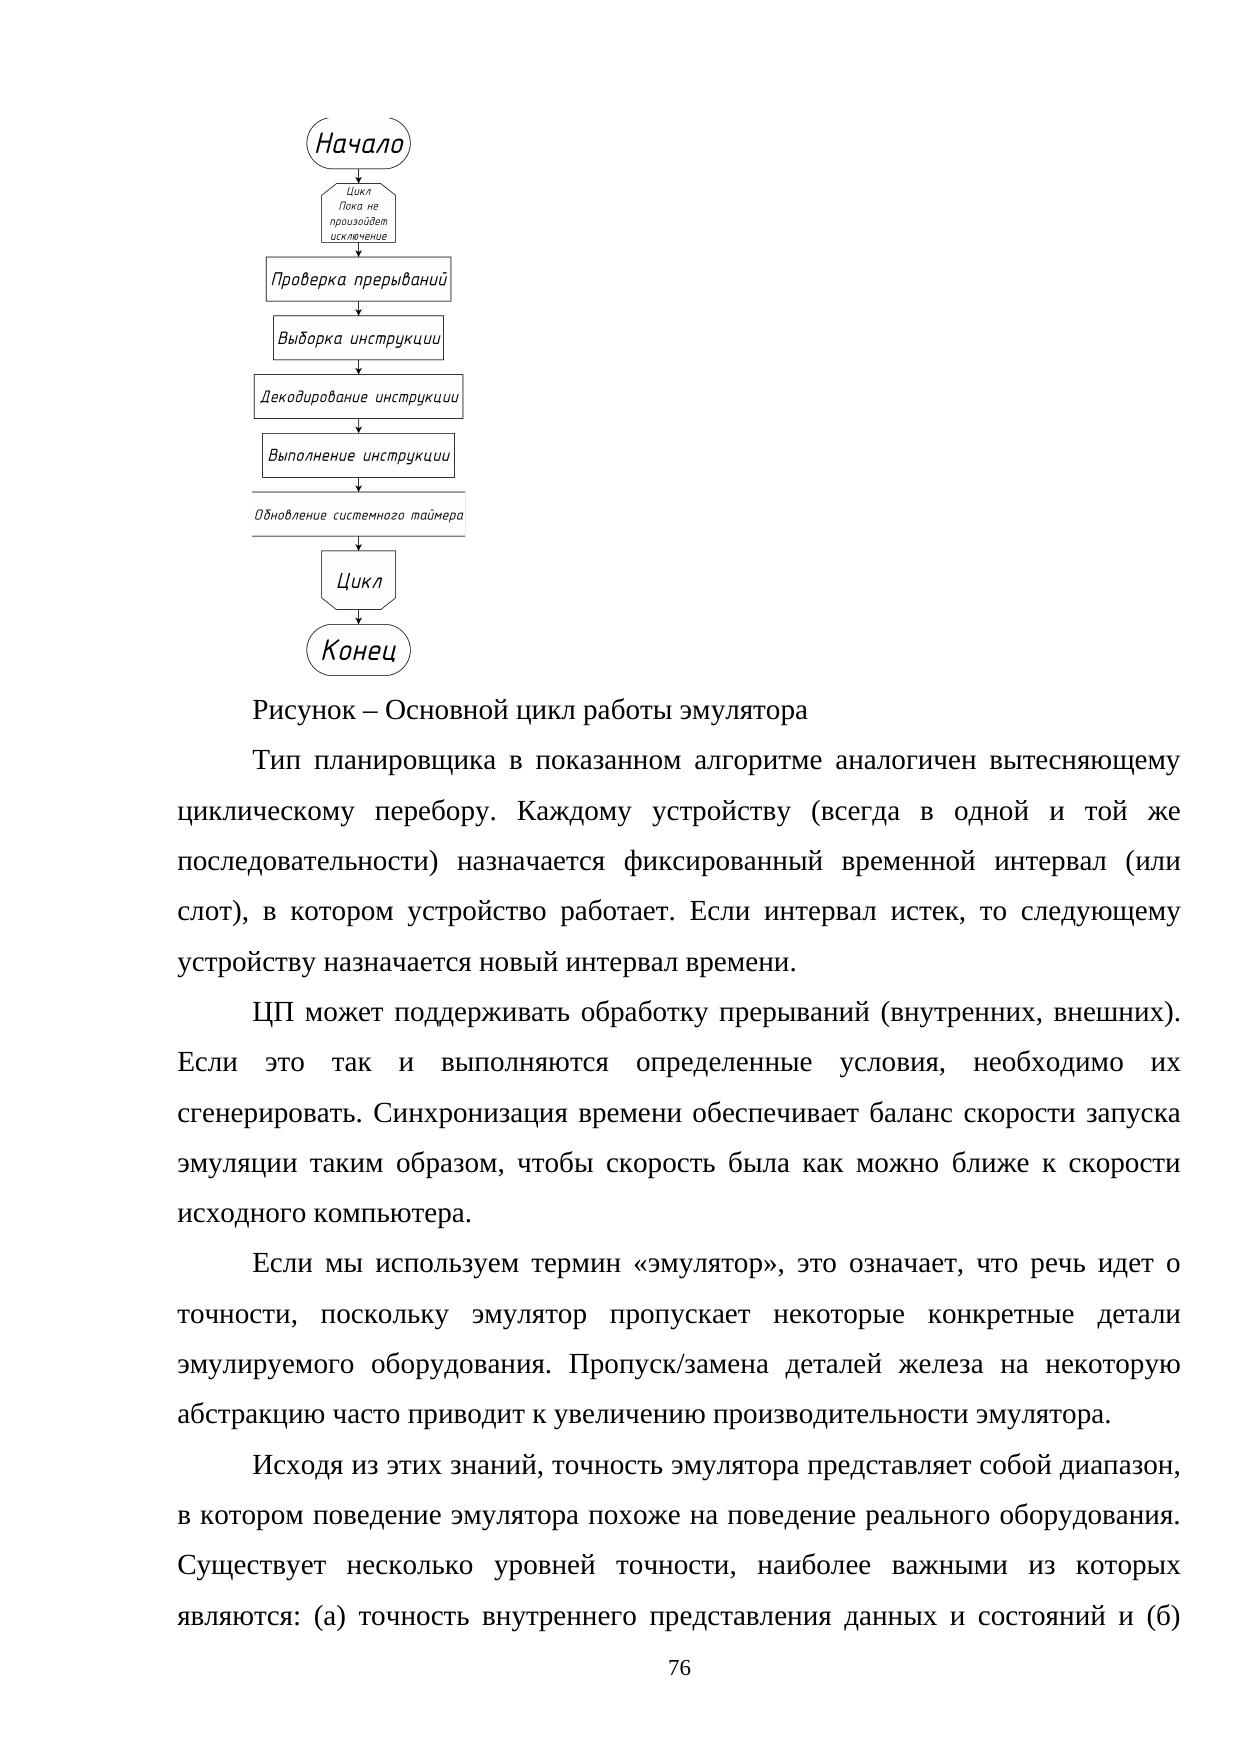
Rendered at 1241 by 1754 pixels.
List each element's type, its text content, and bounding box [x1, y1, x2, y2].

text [177, 1447, 1182, 1631]
text Тип планировщика в показанном алгоритме аналогичен вытесняющему циклическому перебору. Каждому устройству (всегда в одной и той же последовательности) назначается фиксированный временной интервал (или слот), в котором устройство работает. Если интервал истек, то следующему устройству назначается новый интервал времени. [177, 742, 1182, 977]
picture [252, 118, 466, 676]
text Рисунок – Основной цикл работы эмулятора [177, 692, 1182, 726]
text Если мы используем термин «эмулятор», это означает, что речь идет о точности, поскольку эмулятор пропускает некоторые конкретные детали эмулируемого оборудования. Пропуск/замена деталей железа на некоторую абстракцию часто приводит к увеличению производительности эмулятора. [177, 1246, 1182, 1430]
text ЦП может поддерживать обработку прерываний (внутренних, внешних). Если это так и выполняются определенные условия, необходимо их сгенерировать. Синхронизация времени обеспечивает баланс скорости запуска эмуляции таким образом, чтобы скорость была как можно ближе к скорости исходного компьютера. [177, 994, 1182, 1229]
